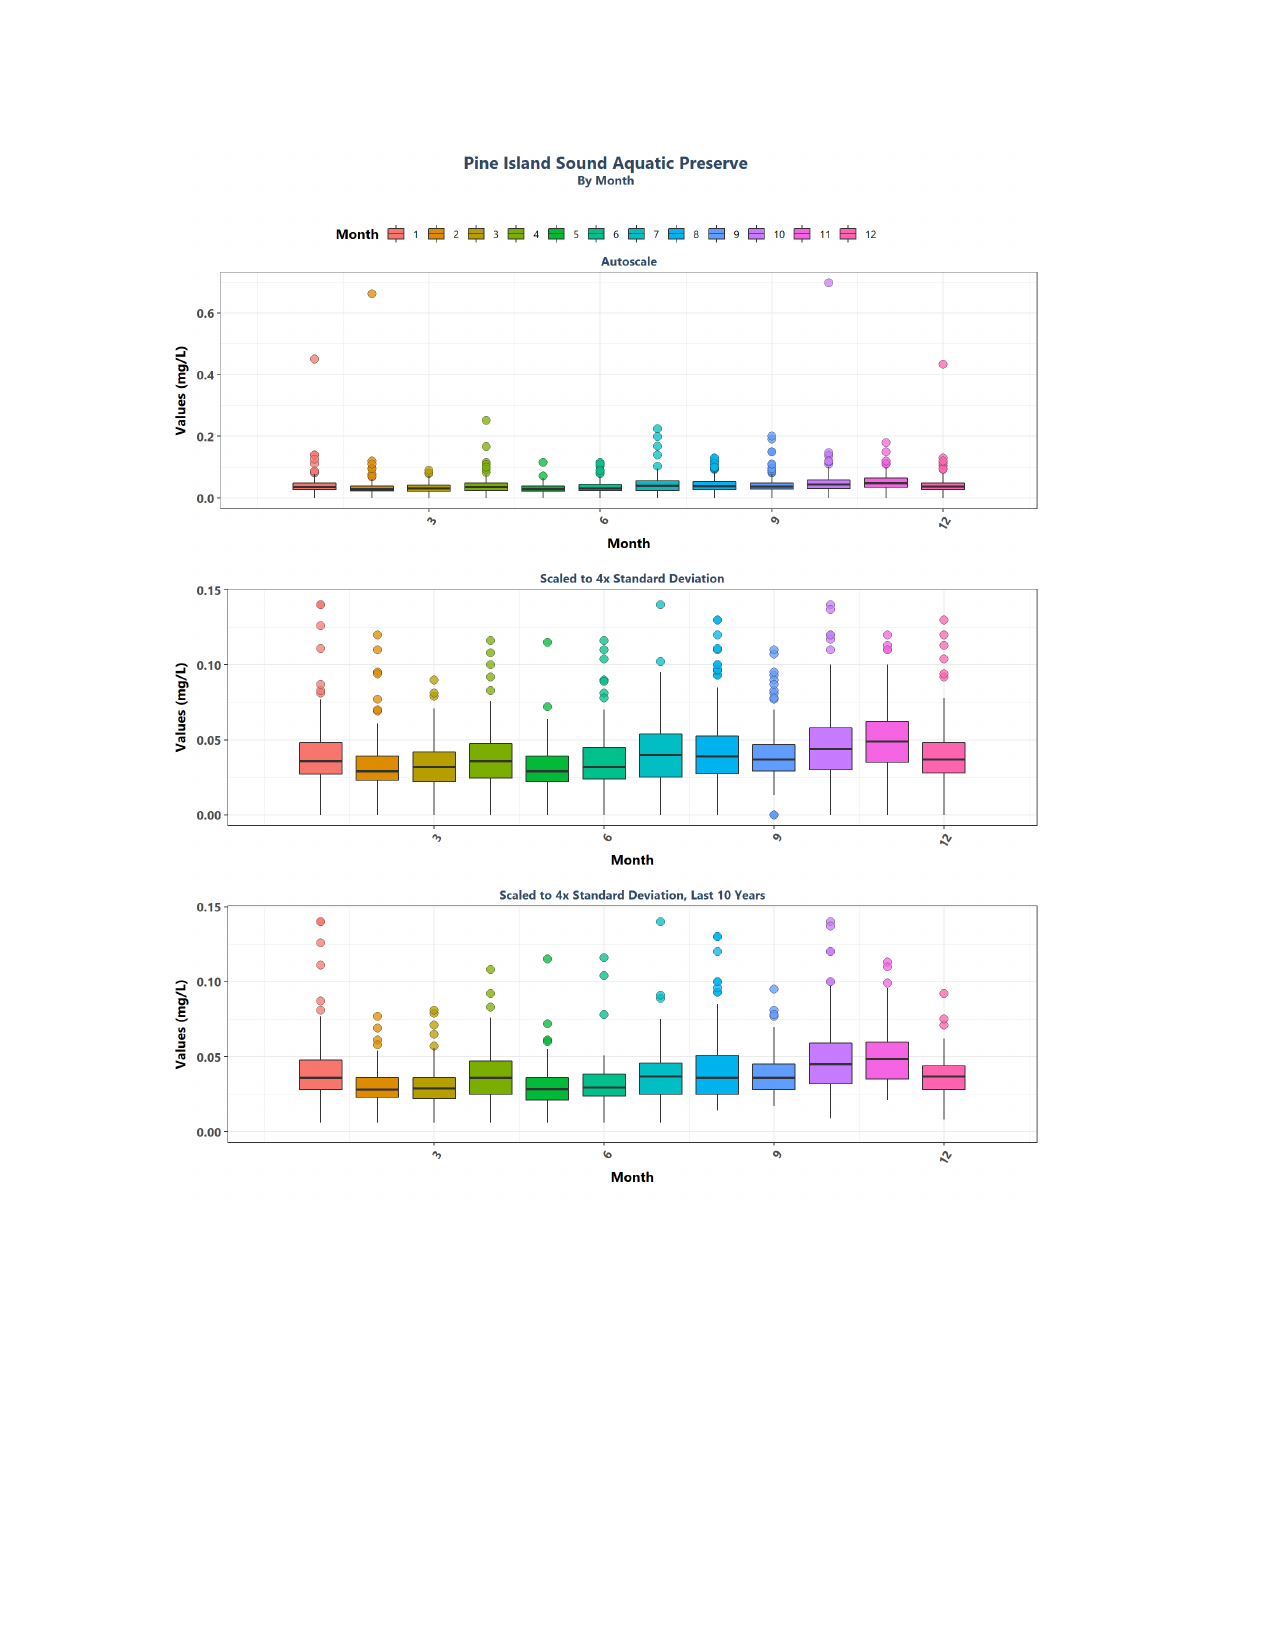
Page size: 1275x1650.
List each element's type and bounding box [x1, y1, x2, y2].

picture [168, 150, 1044, 1200]
